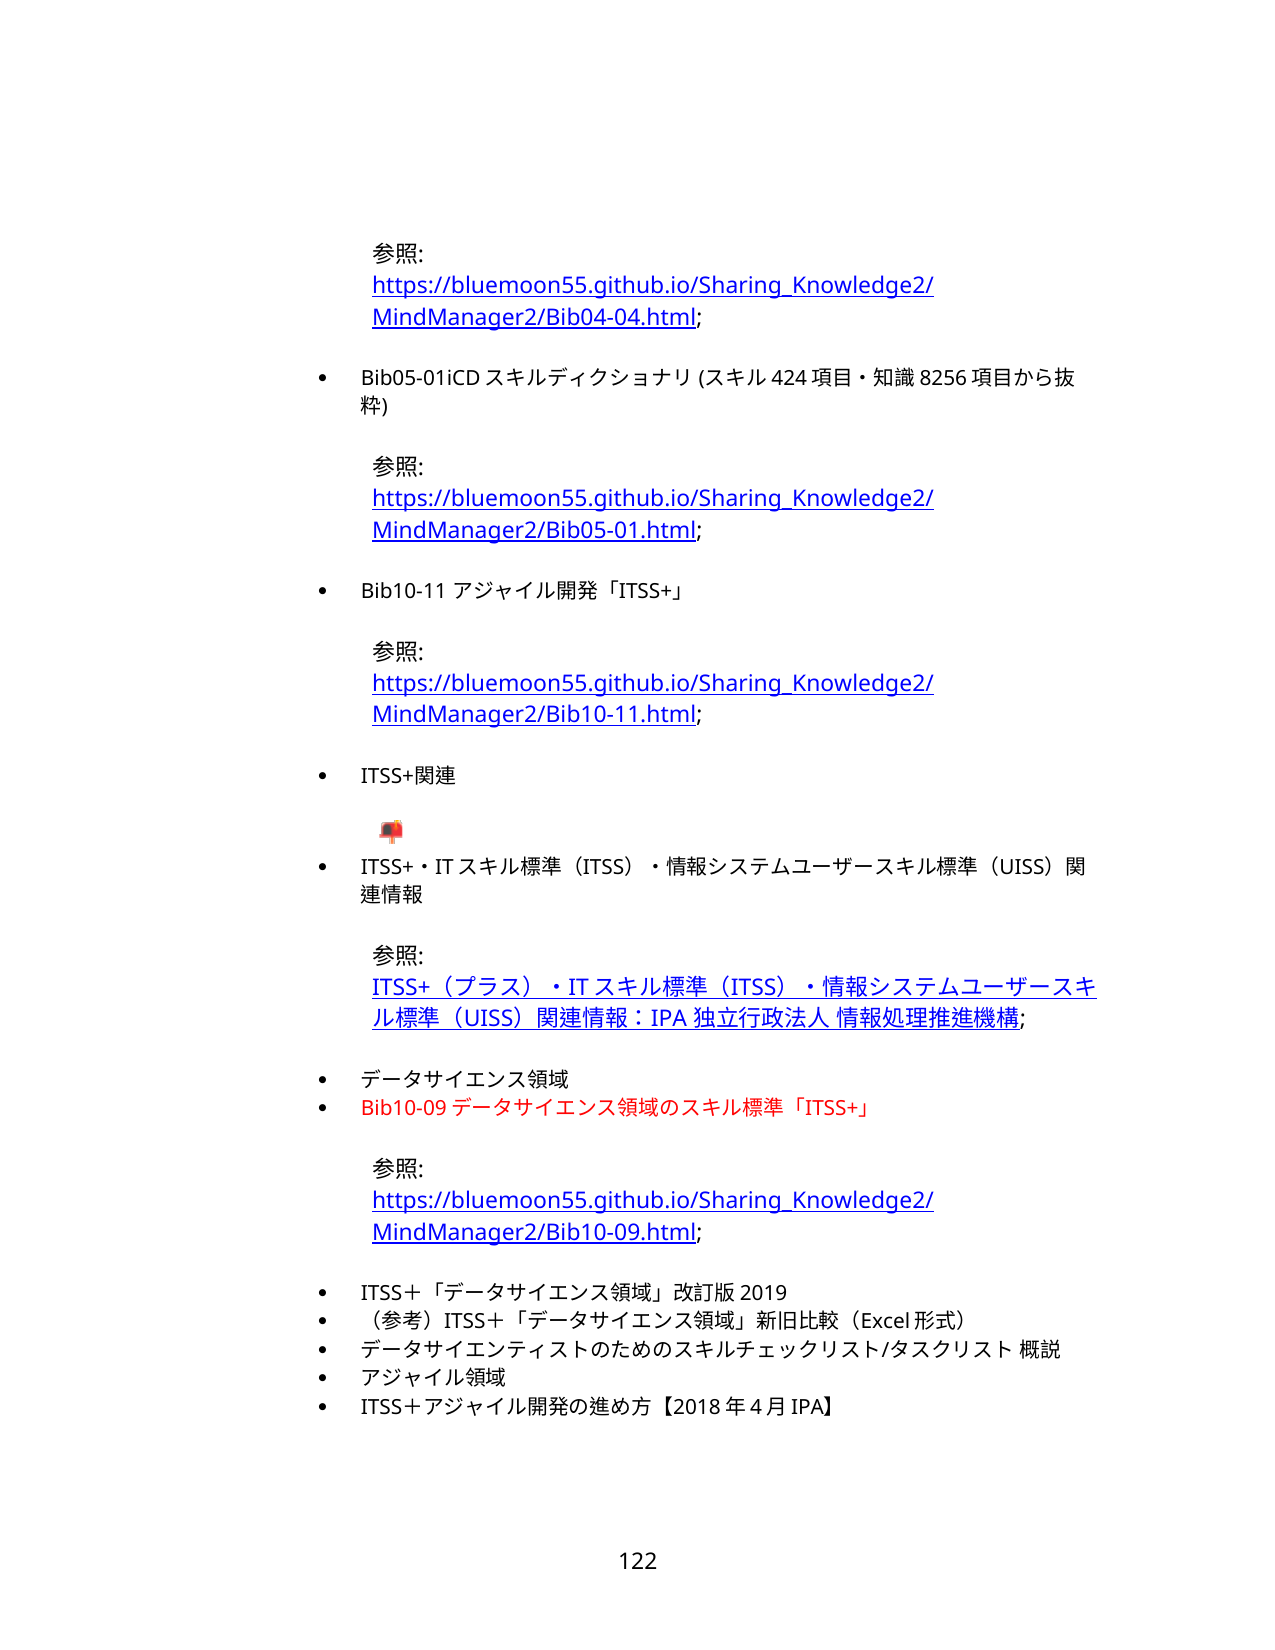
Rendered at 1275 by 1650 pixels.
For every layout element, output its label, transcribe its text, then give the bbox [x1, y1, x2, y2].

list アジャイル領域 [319, 1363, 1098, 1392]
picture [379, 820, 403, 844]
list 参照: [372, 238, 1098, 269]
text https://bluemoon55.github.io/Sharing_Knowledge2/MindManager2/Bib10-11.html; [372, 667, 1098, 729]
list （参考）ITSS＋「データサイエンス領域」新旧比較（Excel形式） [319, 1306, 1098, 1335]
list Bib10-11 アジャイル開発「ITSS+」 [319, 576, 1098, 604]
list ITSS+・ITスキル標準（ITSS）・情報システムユーザースキル標準（UISS）関連情報 [319, 852, 1098, 909]
text https://bluemoon55.github.io/Sharing_Knowledge2/MindManager2/Bib10-09.html; [372, 1184, 1098, 1247]
list 参照: [372, 940, 1098, 971]
text https://bluemoon55.github.io/Sharing_Knowledge2/MindManager2/Bib04-04.html; [372, 269, 1098, 332]
list ITSS+関連 [319, 761, 1098, 789]
list 参照: [372, 636, 1098, 667]
text ITSS+（プラス）・ITスキル標準（ITSS）・情報システムユーザースキル標準（UISS）関連情報：IPA 独立行政法人 情報処理推進機構; [372, 971, 1098, 1034]
list Bib10-09データサイエンス領域のスキル標準「ITSS+」 [319, 1093, 1098, 1122]
list ITSS＋アジャイル開発の進め方【2018年4月IPA】 [319, 1392, 1098, 1420]
list データサイエンティストのためのスキルチェックリスト/タスクリスト 概説 [319, 1335, 1098, 1363]
list 参照: [372, 1153, 1098, 1184]
list ITSS＋「データサイエンス領域」改訂版2019 [319, 1278, 1098, 1306]
text https://bluemoon55.github.io/Sharing_Knowledge2/MindManager2/Bib05-01.html; [372, 482, 1098, 545]
list データサイエンス領域 [319, 1065, 1098, 1093]
list 参照: [372, 451, 1098, 482]
list Bib05-01iCDスキルディクショナリ (スキル424項目・知識8256項目から抜粋) [319, 363, 1098, 420]
